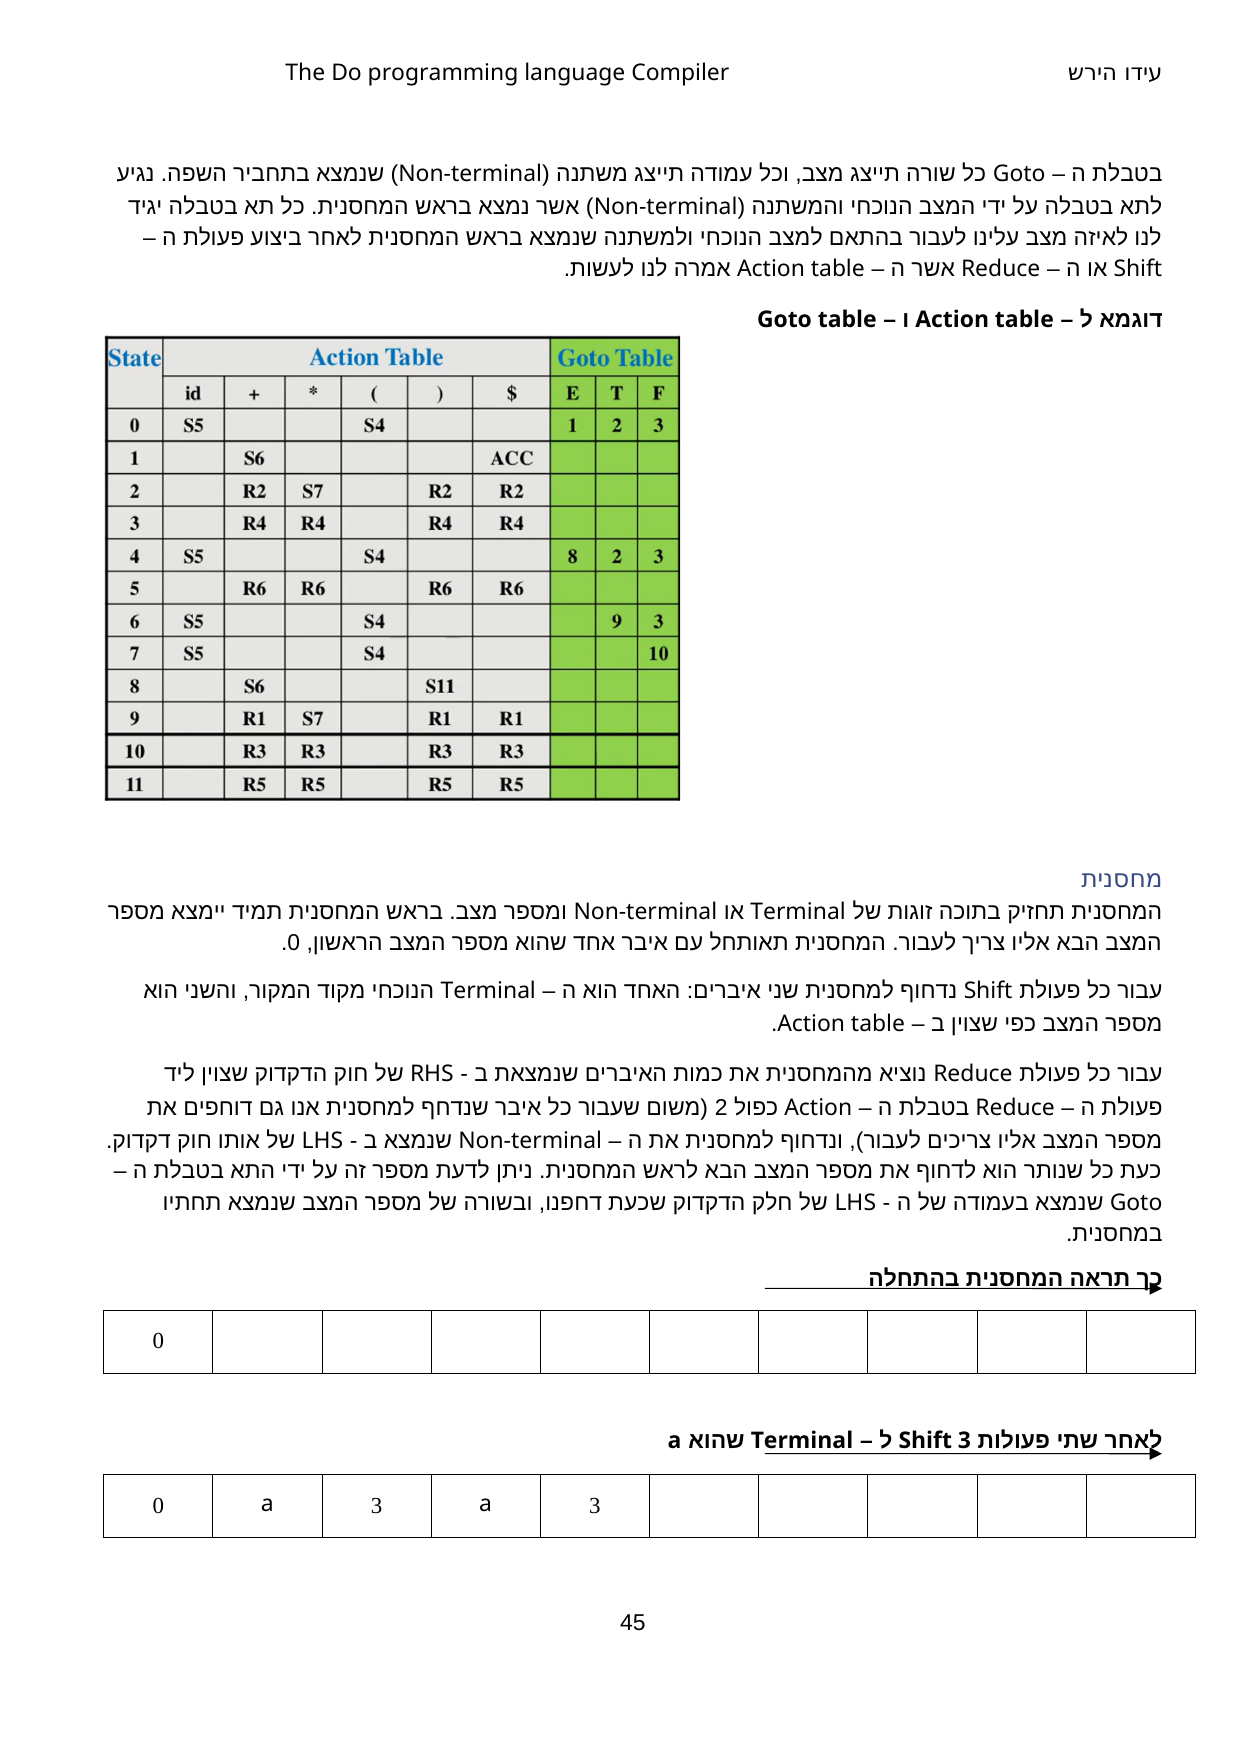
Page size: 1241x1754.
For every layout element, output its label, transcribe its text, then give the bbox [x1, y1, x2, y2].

text לאחר שתי פעולות Shift 3 ל – Terminal שהוא a [103, 1424, 1162, 1455]
table_header [1087, 1475, 1195, 1537]
table_header [432, 1311, 540, 1372]
text עבור כל פעולת Reduce נוציא מהמחסנית את כמות האיברים שנמצאת ב - RHS של חוק הדקדוק שצוין ליד פעולת ה – Reduce בטבלת ה – Action כפול 2 (משום שעבור כל איבר שנדחף למחסנית אנו גם דוחפים את מספר המצב אליו צריכים לעבור), ונדחוף למחסנית את ה – Non-terminal שנמצא ב - LHS של אותו חוק דקדוק. כעת כל שנותר הוא לדחוף את מספר המצב הבא לראש המחסנית. ניתן לדעת מספר זה על ידי התא בטבלת ה – Goto שנמצא בעמודה של ה - LHS של חלק הדקדוק שכעת דחפנו, ובשורה של מספר המצב שנמצא תחתיו במחסנית. [103, 1057, 1162, 1246]
table_header [650, 1475, 758, 1537]
text עבור כל פעולת Shift נדחוף למחסנית שני איברים: האחד הוא ה – Terminal הנוכחי מקוד המקור, והשני הוא מספר המצב כפי שצוין ב – Action table. [103, 974, 1162, 1038]
subtitle מחסנית [103, 864, 1162, 893]
table_header 3 [323, 1475, 431, 1537]
table_header 0 [104, 1475, 212, 1537]
text המחסנית תחזיק בתוכה זוגות של Terminal או Non-terminal ומספר מצב. בראש המחסנית תמיד יימצא מספר המצב הבא אליו צריך לעבור. המחסנית תאותחל עם איבר אחד שהוא מספר המצב הראשון, 0. [103, 895, 1162, 955]
table_header 3 [541, 1475, 649, 1537]
table_header [759, 1475, 867, 1537]
text כך תראה המחסנית בהתחלה [103, 1265, 1162, 1291]
table_header a [432, 1475, 540, 1537]
table_header [650, 1311, 758, 1372]
table_header [541, 1311, 649, 1372]
table_header a [213, 1475, 322, 1537]
table_header [323, 1311, 431, 1372]
table_header [759, 1311, 867, 1372]
text דוגמא ל – Action table ו – Goto table [103, 303, 1162, 334]
picture [104, 334, 681, 801]
table_header [978, 1475, 1086, 1537]
text בטבלת ה – Goto כל שורה תייצג מצב, וכל עמודה תייצג משתנה (Non-terminal) שנמצא בתחביר השפה. נגיע לתא בטבלה על ידי המצב הנוכחי והמשתנה (Non-terminal) אשר נמצא בראש המחסנית. כל תא בטבלה יגיד לנו לאיזה מצב עלינו לעבור בהתאם למצב הנוכחי ולמשתנה שנמצא בראש המחסנית לאחר ביצוע פעולת ה – Shift או ה – Reduce אשר ה – Action table אמרה לנו לעשות. [103, 157, 1162, 283]
table_header [213, 1311, 322, 1372]
table_header [1087, 1311, 1195, 1372]
table_header [868, 1311, 977, 1372]
table_header [868, 1475, 977, 1537]
table_header [978, 1311, 1086, 1372]
table_header 0 [104, 1311, 212, 1372]
